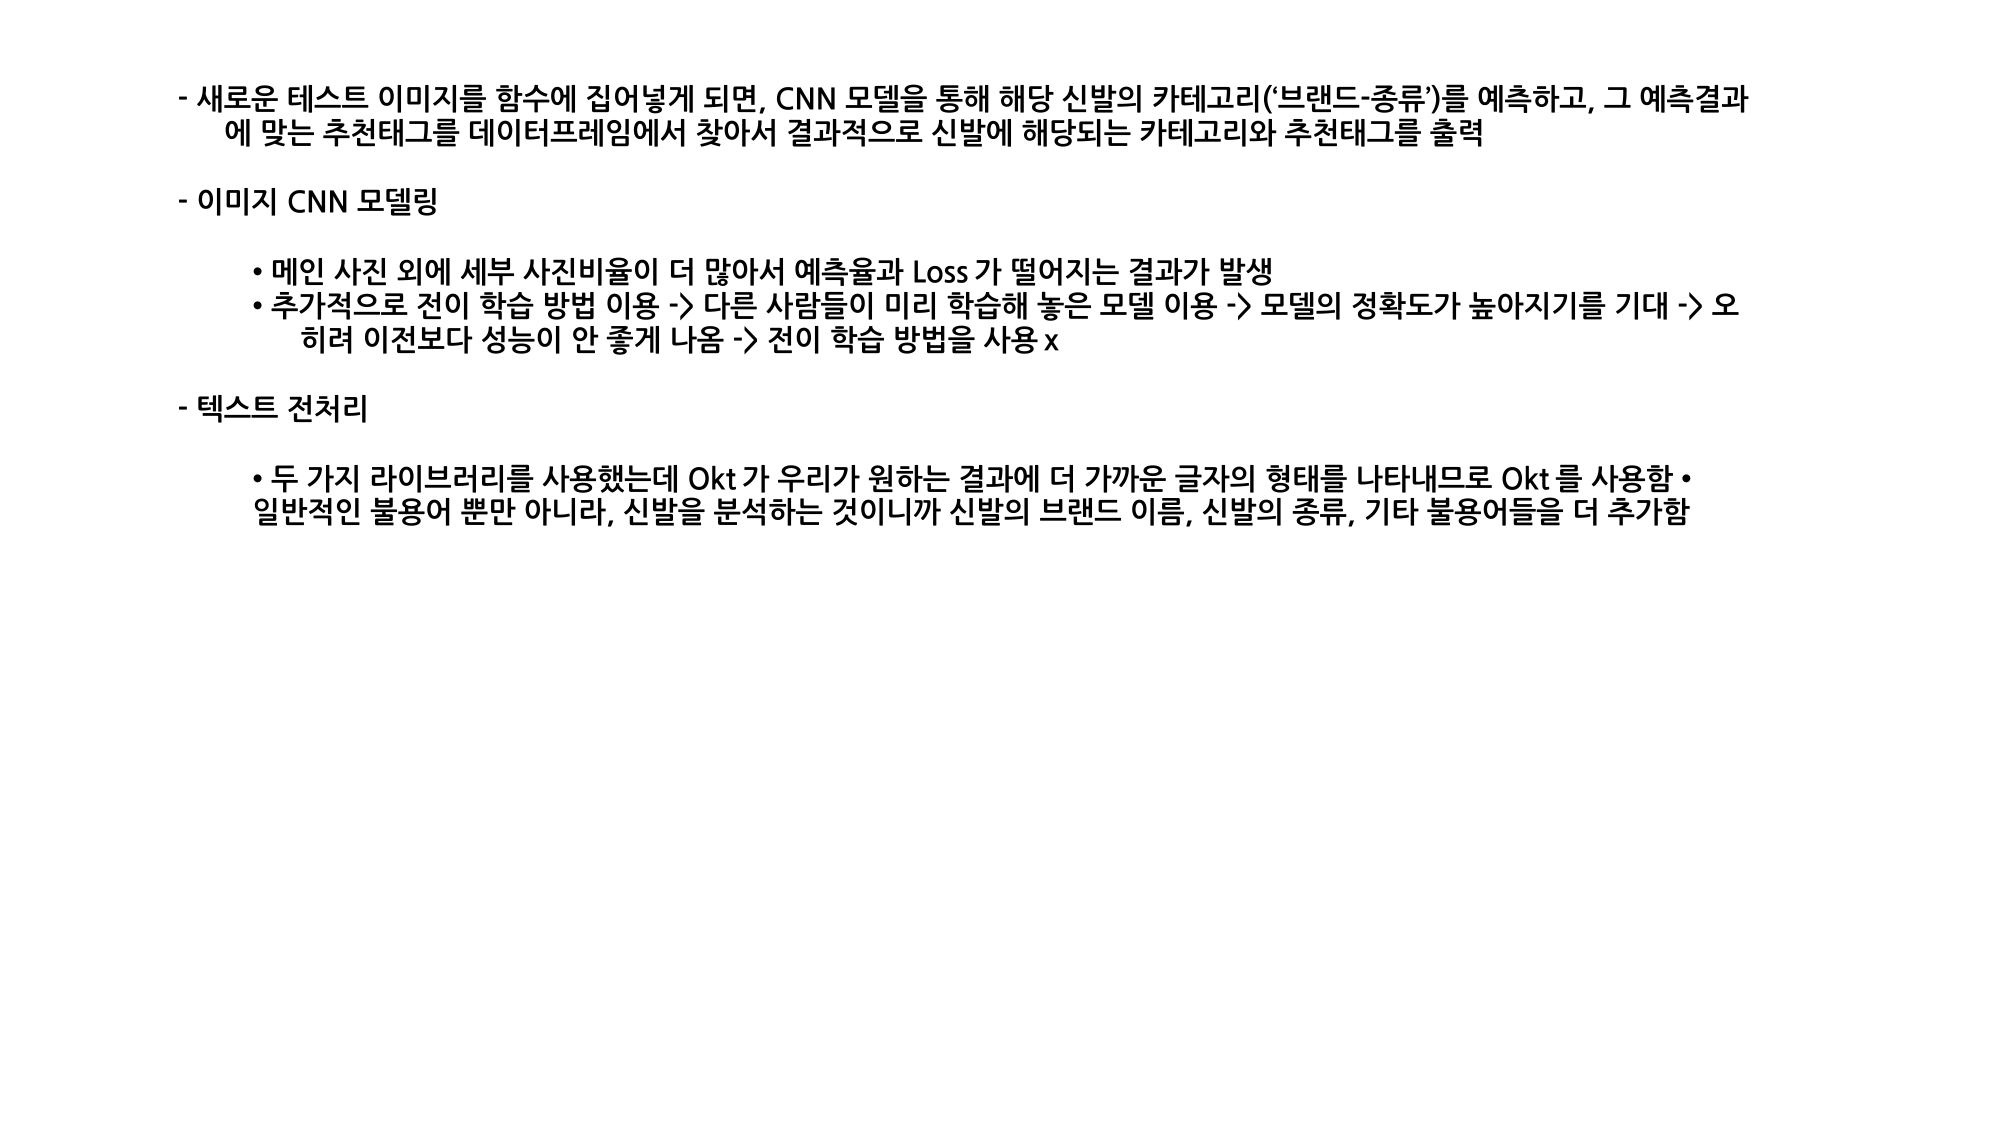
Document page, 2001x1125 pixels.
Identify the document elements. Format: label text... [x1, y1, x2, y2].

text • 두 가지 라이브러리를 사용했는데 Okt가 우리가 원하는 결과에 더 가까운 글자의 형태를 나타내므로 Okt를 사용함 • 일반적인 불용어 뿐만 아니라, 신발을 분석하는 것이니까 신발의 브랜드 이름, 신발의 종류, 기타 불용어들을 더 추가함 [252, 461, 1731, 528]
text - 텍스트 전처리 [177, 392, 1919, 425]
text - 새로운 테스트 이미지를 함수에 집어넣게 되면, CNN 모델을 통해 해당 신발의 카테고리(‘브랜드-종류’)를 예측하고, 그 예측결과 에 맞는 추천태그를 데이터프레임에서 찾아서 결과적으로 신발에 해당되는 카테고리와 추천태그를 출력 [177, 82, 1772, 149]
text • 추가적으로 전이 학습 방법 이용 -> 다른 사람들이 미리 학습해 놓은 모델 이용 -> 모델의 정확도가 높아지기를 기대 -> 오 히려 이전보다 성능이 안 좋게 나옴 -> 전이 학습 방법을 사용x [252, 289, 1762, 356]
text • 메인 사진 외에 세부 사진비율이 더 많아서 예측율과 Loss가 떨어지는 결과가 발생 [252, 254, 1919, 288]
text - 이미지 CNN 모델링 [177, 185, 1919, 218]
